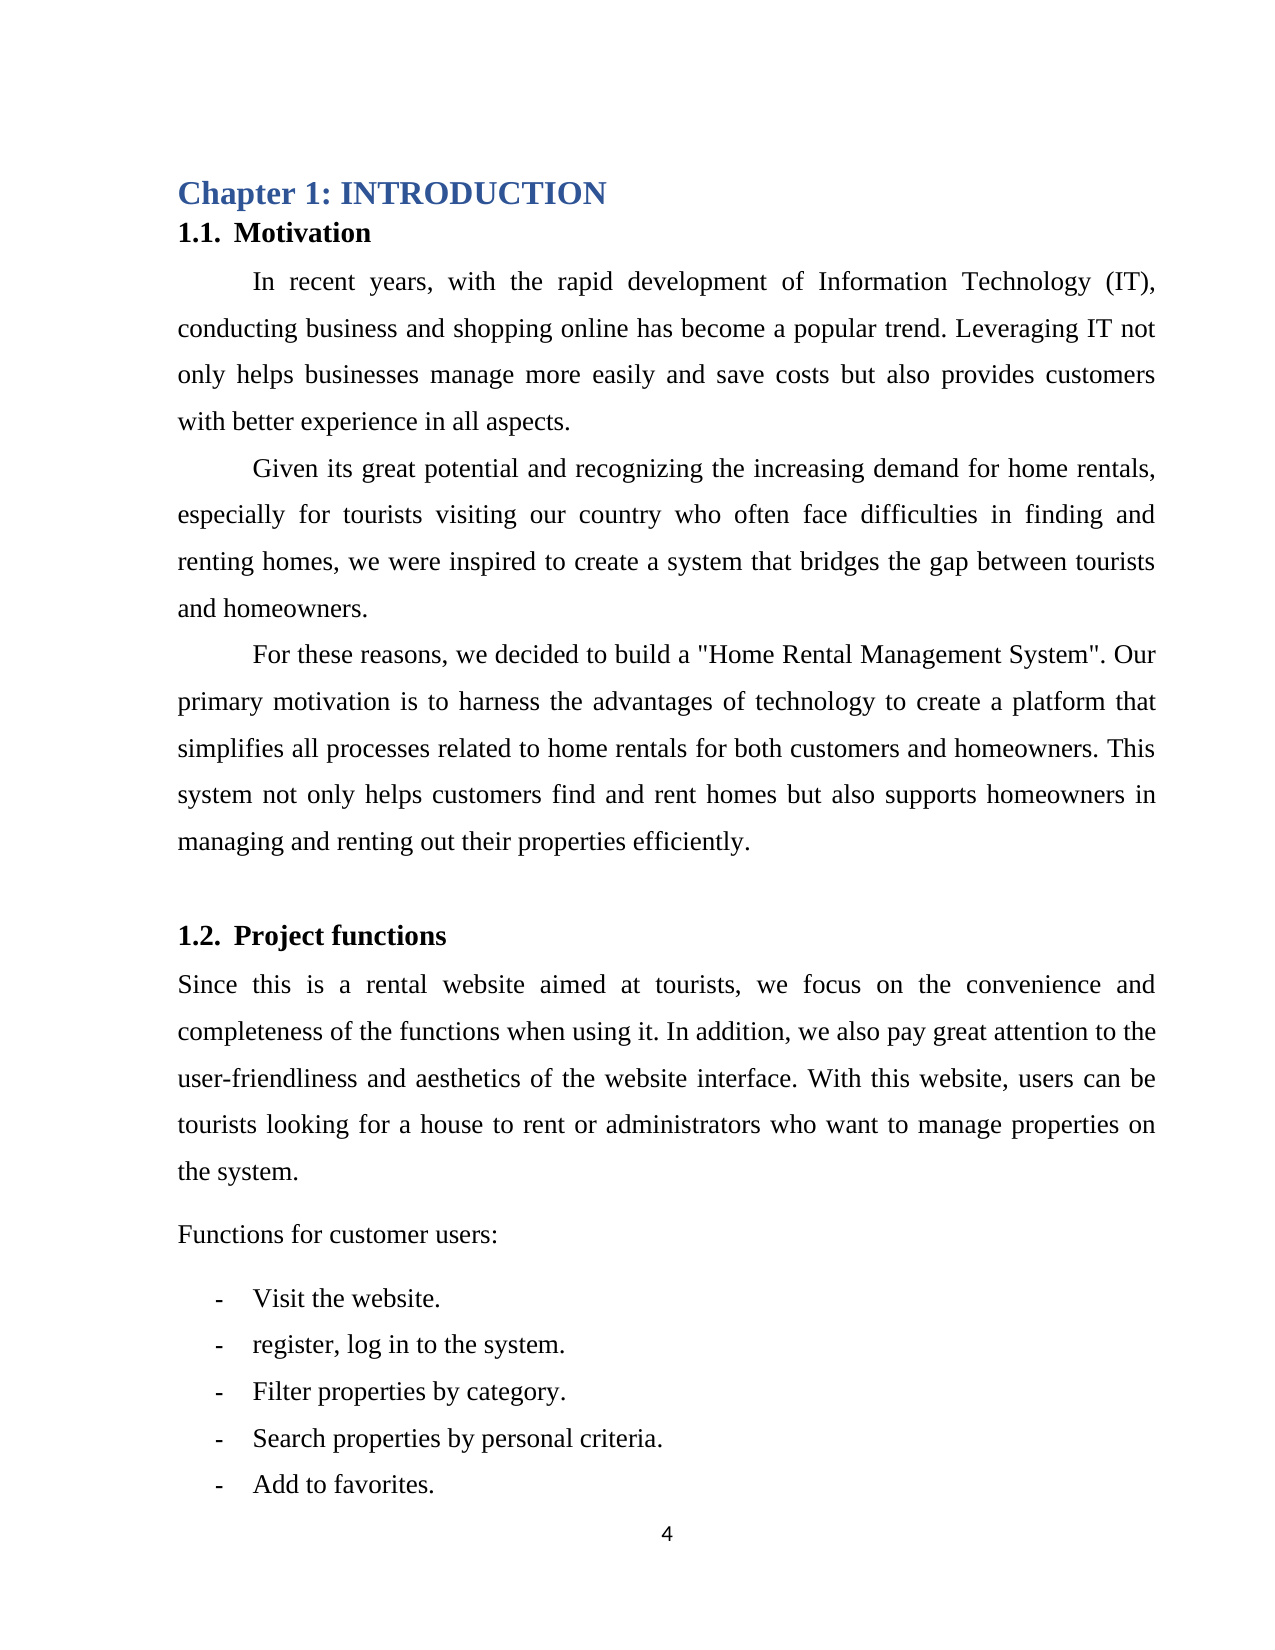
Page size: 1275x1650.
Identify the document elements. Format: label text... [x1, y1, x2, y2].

text For these reasons, we decided to build a "Home Rental Management System". Our primary motivation is to harness the advantages of technology to create a platform that simplifies all processes related to home rentals for both customers and homeowners. This system not only helps customers find and rent homes but also supports homeowners in managing and renting out their properties efficiently. [177, 638, 1157, 856]
list Add to favorites. [215, 1469, 1157, 1500]
subtitle Chapter 1: INTRODUCTION [177, 173, 1157, 212]
text Since this is a rental website aimed at tourists, we focus on the convenience and completeness of the functions when using it. In addition, we also pay great attention to the user-friendliness and aesthetics of the website interface. With this website, users can be tourists looking for a house to rent or administrators who want to manage properties on the system. [177, 969, 1157, 1186]
list Visit the website. [215, 1282, 1157, 1313]
text In recent years, with the rapid development of Information Technology (IT), conducting business and shopping online has become a popular trend. Leveraging IT not only helps businesses manage more easily and save costs but also provides customers with better experience in all aspects. [177, 265, 1157, 436]
list register, log in to the system. [215, 1329, 1157, 1360]
text Given its great potential and recognizing the increasing demand for home rentals, especially for tourists visiting our country who often face difficulties in finding and renting homes, we were inspired to create a system that bridges the gap between tourists and homeowners. [177, 452, 1157, 623]
list Search properties by personal criteria. [215, 1422, 1157, 1453]
text Functions for customer users: [177, 1219, 1157, 1250]
list Motivation [177, 215, 1157, 248]
list Filter properties by category. [215, 1375, 1157, 1406]
list Project functions [177, 918, 1157, 952]
